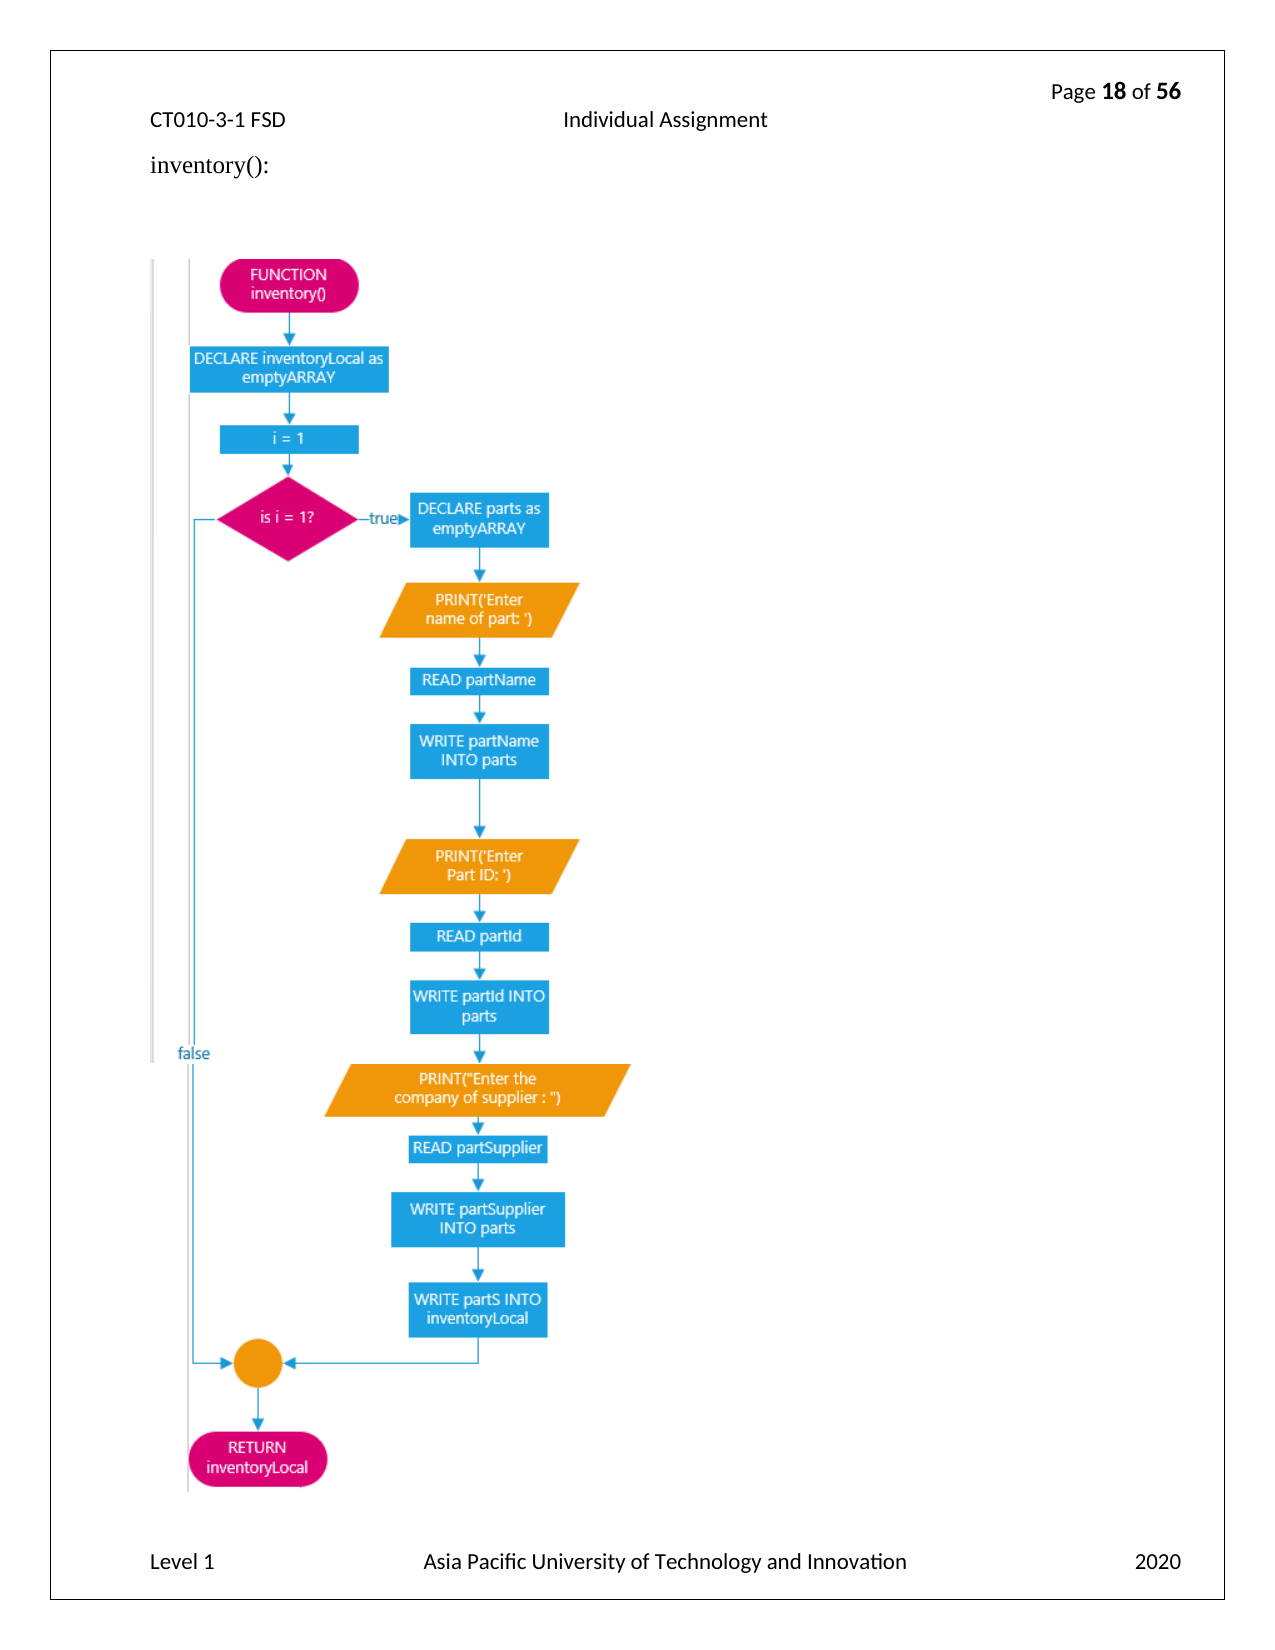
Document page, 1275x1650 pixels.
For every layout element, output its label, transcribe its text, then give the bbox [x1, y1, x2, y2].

text inventory(): [150, 150, 1181, 179]
picture [155, 1064, 649, 1492]
picture [150, 259, 618, 1063]
